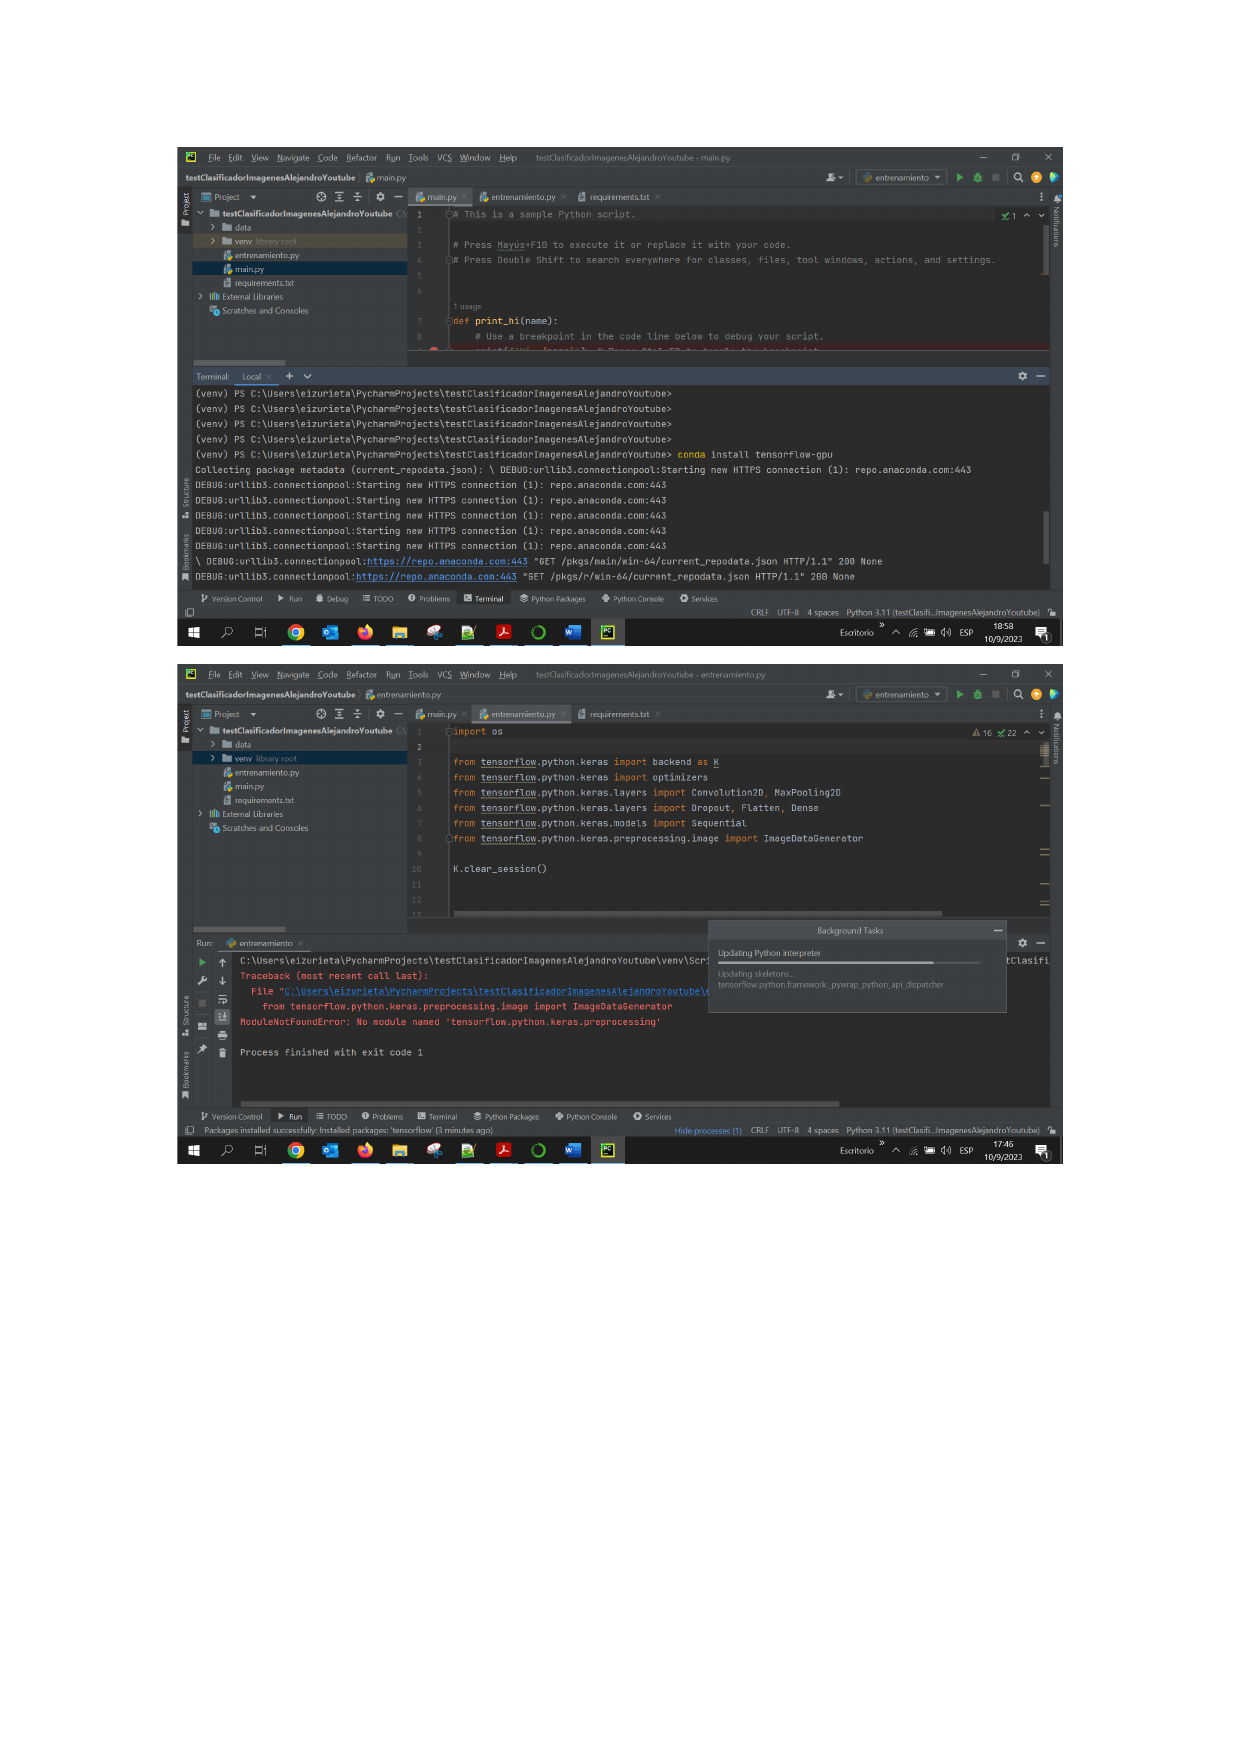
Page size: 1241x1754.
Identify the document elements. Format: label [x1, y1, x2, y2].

picture [177, 664, 1063, 1164]
picture [177, 147, 1063, 646]
